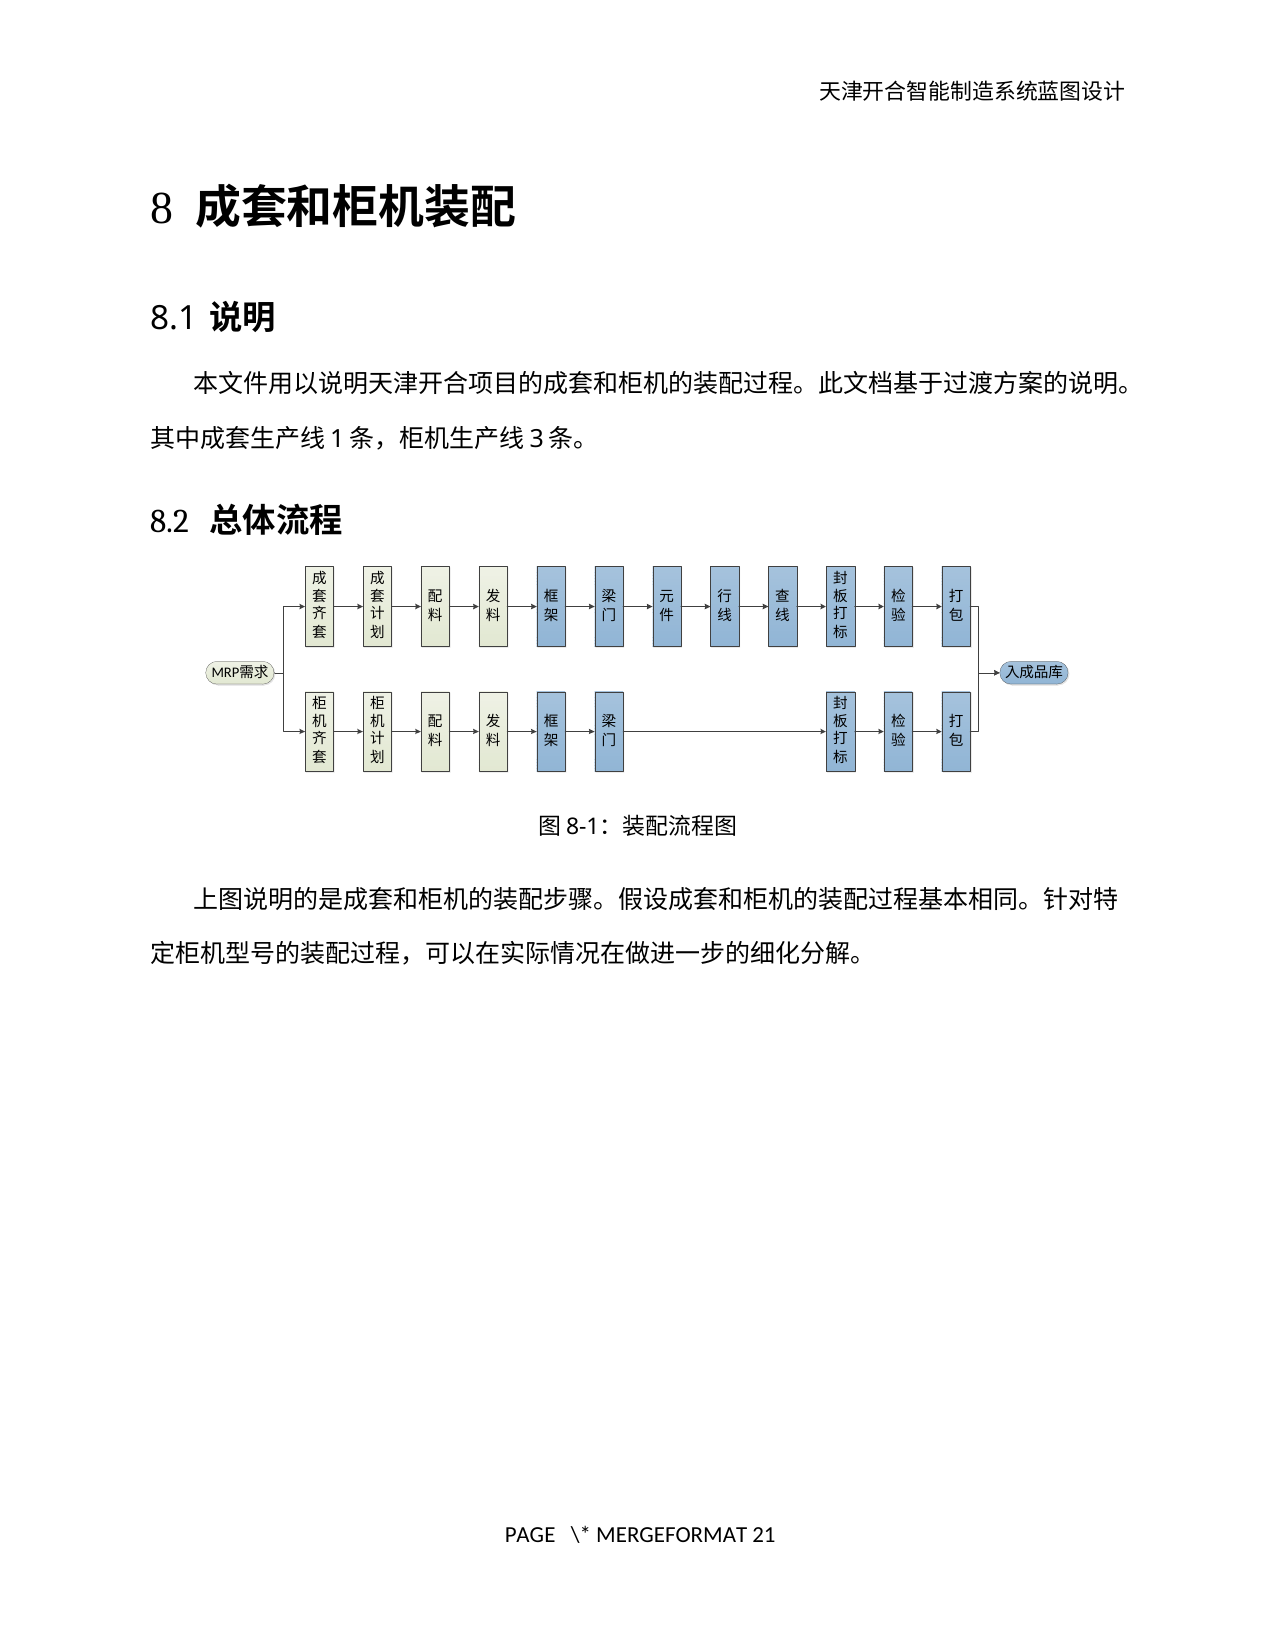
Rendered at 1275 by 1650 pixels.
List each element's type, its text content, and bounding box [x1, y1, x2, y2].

subtitle 总体流程 [150, 493, 1125, 542]
text 上图说明的是成套和柜机的装配步骤。假设成套和柜机的装配过程基本相同。针对特定柜机型号的装配过程，可以在实际情况在做进一步的细化分解。 [150, 879, 1125, 970]
subtitle 成套和柜机装配 [150, 171, 1125, 237]
subtitle 说明 [150, 291, 1125, 339]
text 本文件用以说明天津开合项目的成套和柜机的装配过程。此文档基于过渡方案的说明。其中成套生产线1条，柜机生产线3条。 [150, 364, 1125, 454]
text 图8-1：装配流程图 [150, 808, 1125, 842]
